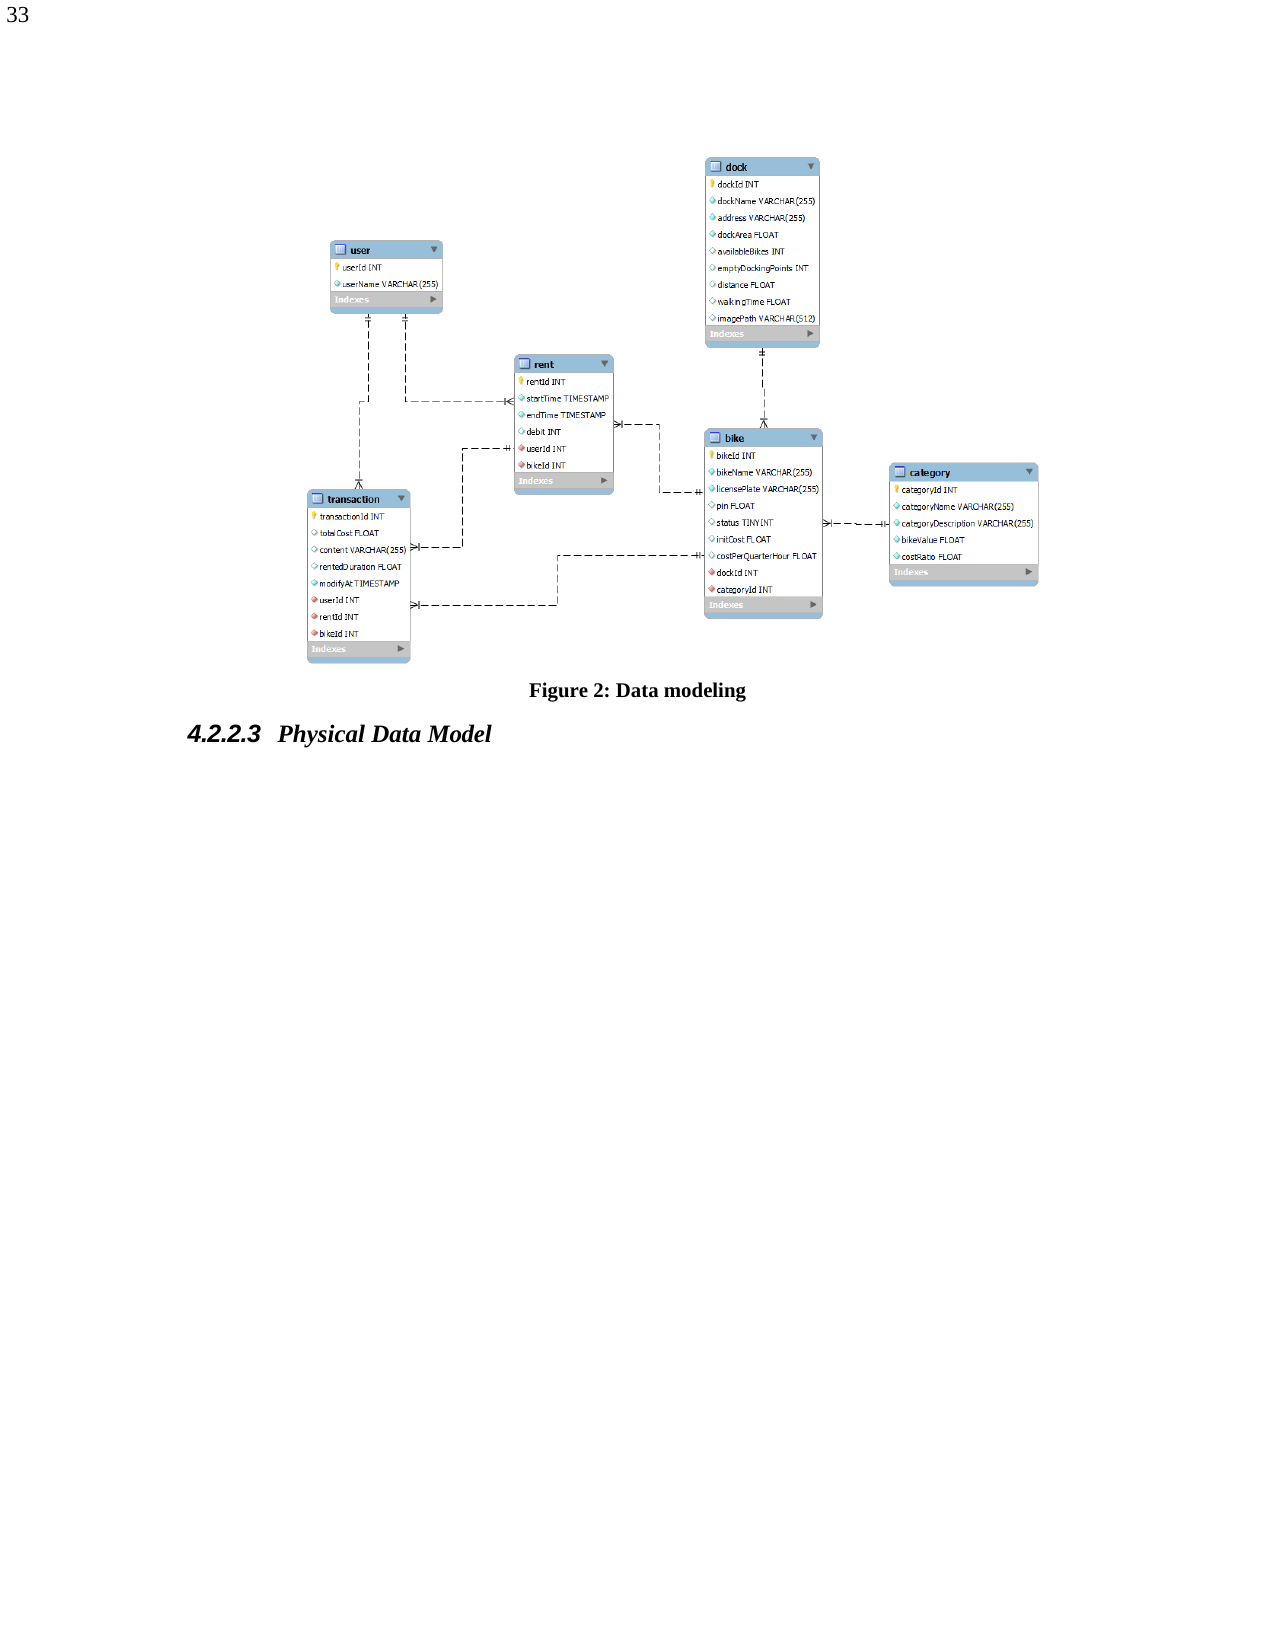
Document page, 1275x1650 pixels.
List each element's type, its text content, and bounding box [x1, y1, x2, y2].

list Physical Data Model [187, 719, 519, 748]
picture [299, 150, 1045, 670]
text Figure 2: Data modeling [529, 678, 1229, 702]
